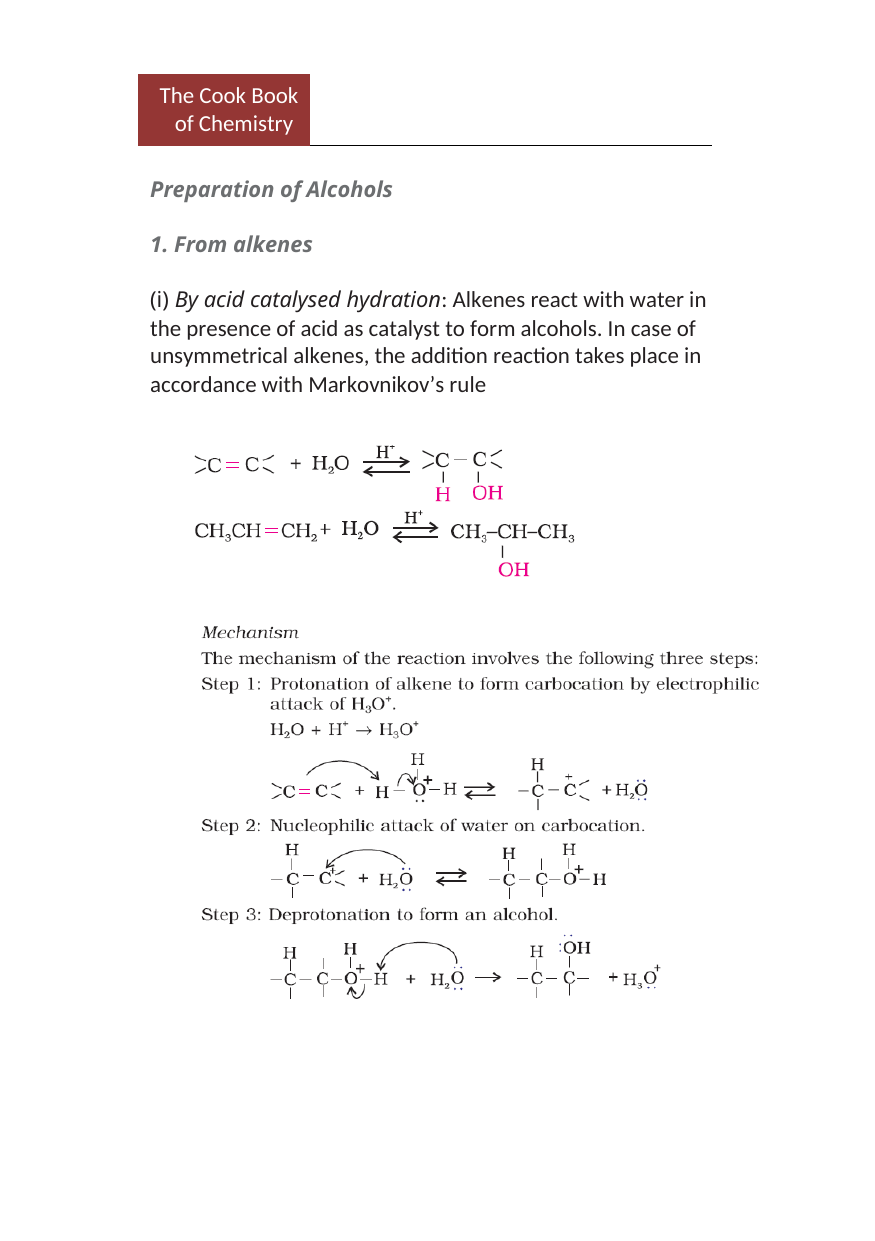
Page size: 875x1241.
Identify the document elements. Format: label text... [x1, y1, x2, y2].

text (i) By acid catalysed hydration: Alkenes react with water in the presence of acid as catalyst to form alcohols. In case of unsymmetrical alkenes, the addition reaction takes place in accordance with Markovnikov’s rule [150, 284, 724, 398]
text 1. From alkenes [150, 229, 724, 259]
text Preparation of Alcohols [150, 174, 724, 204]
